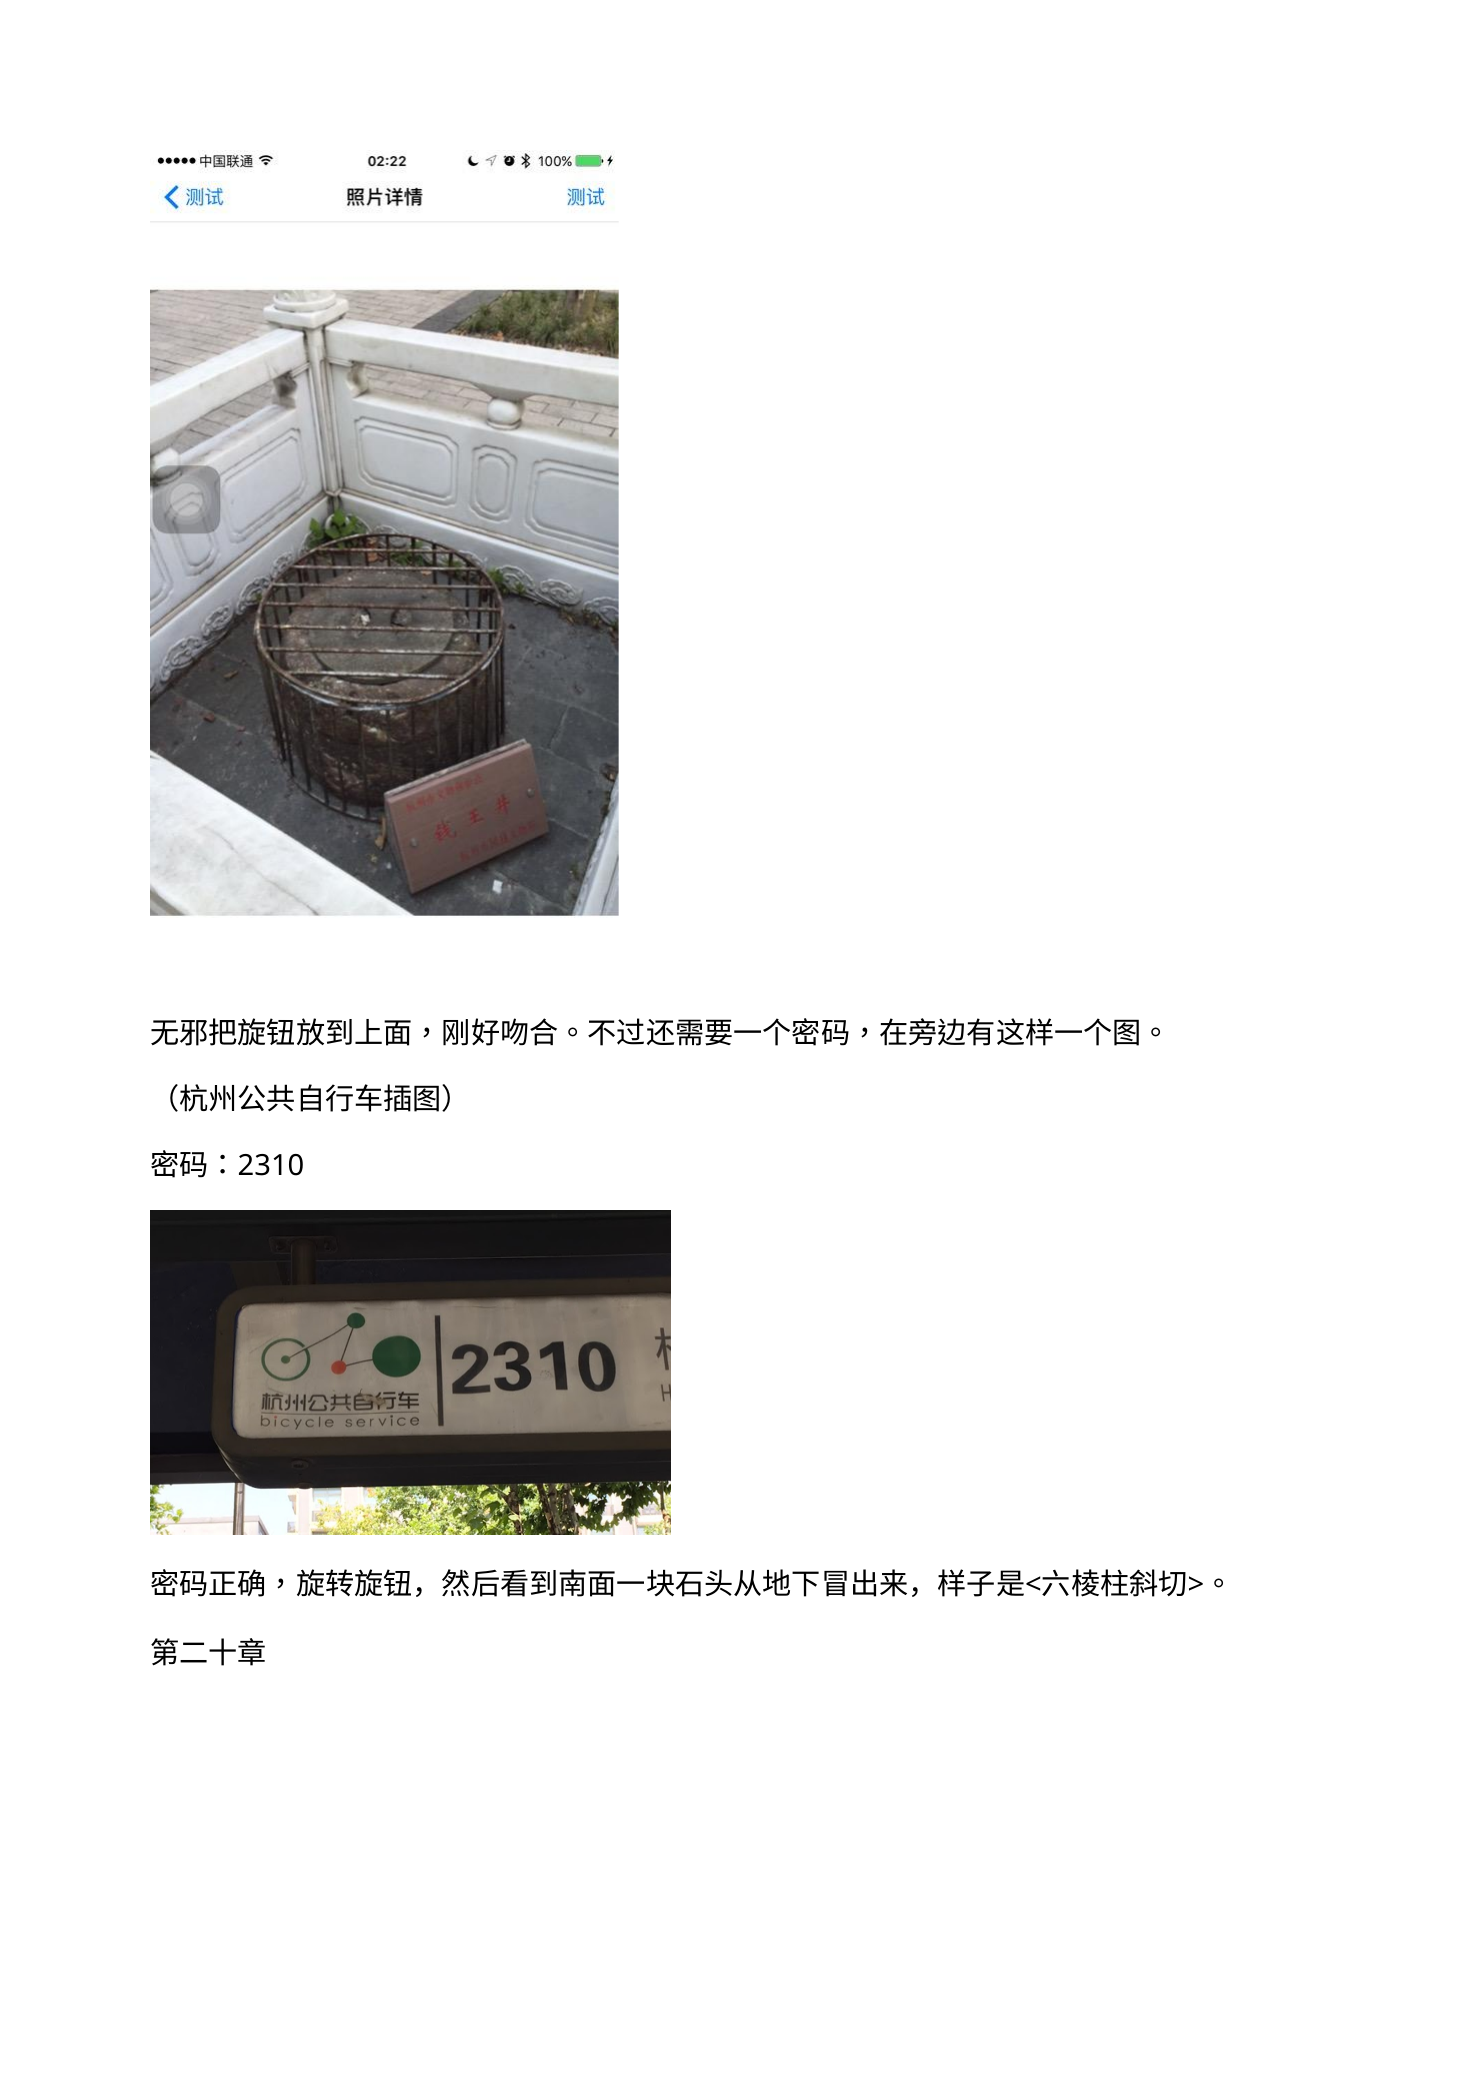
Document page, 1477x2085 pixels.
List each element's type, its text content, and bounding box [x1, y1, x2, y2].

text 无邪把旋钮放到上面，刚好吻合。不过还需要一个密码，在旁边有这样一个图。 [150, 1010, 1326, 1052]
text （杭州公共自行车插图） [150, 1078, 1326, 1118]
text 密码正确，旋转旋钮，然后看到南面一块石头从地下冒出来，样子是<六棱柱斜切>。 [150, 1561, 1326, 1603]
text 第二十章 [150, 1629, 1326, 1672]
picture [150, 150, 619, 984]
picture [150, 1210, 671, 1535]
text 密码：2310 [150, 1144, 1326, 1184]
